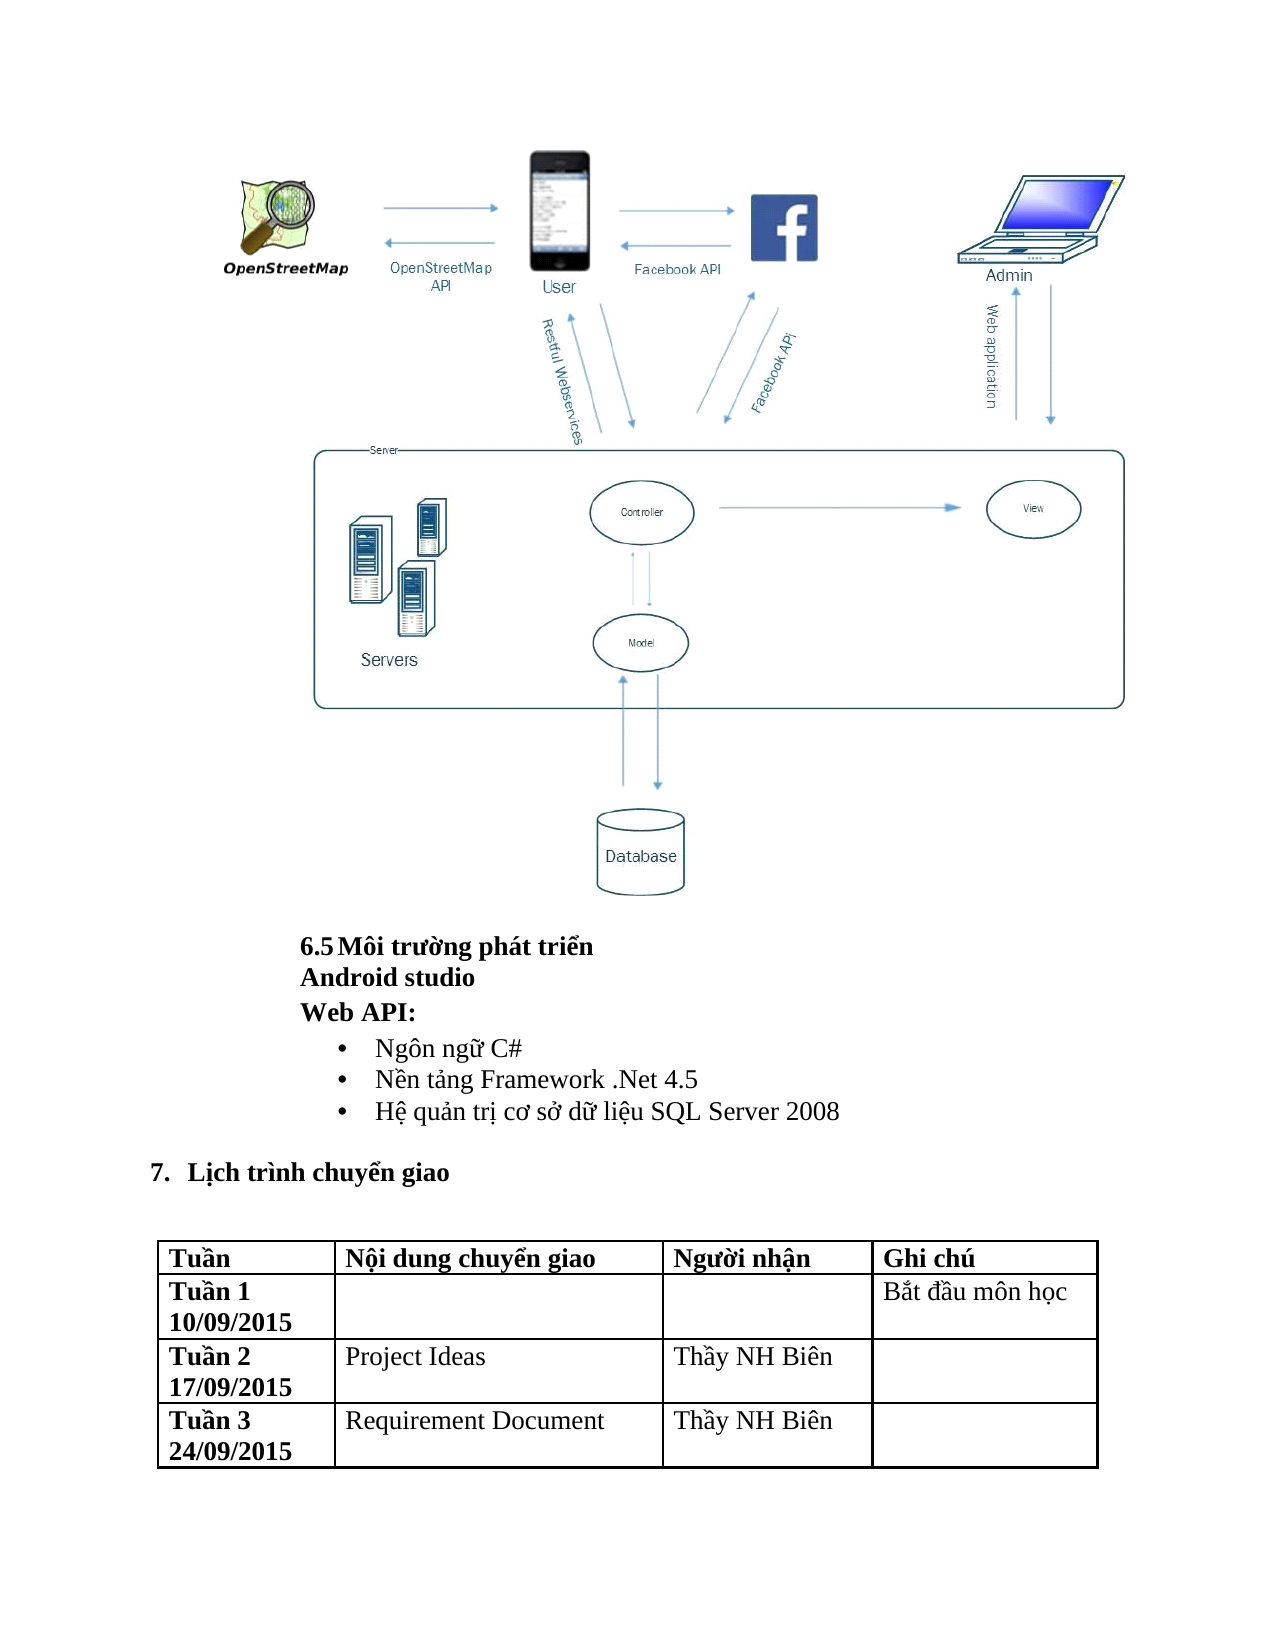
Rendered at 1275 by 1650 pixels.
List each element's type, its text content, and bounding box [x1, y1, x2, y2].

table_cell [664, 1275, 871, 1338]
table_cell Bắt đầu môn học [874, 1275, 1096, 1338]
list Ngôn ngữ C# [337, 1032, 1125, 1063]
table_cell [336, 1275, 662, 1338]
table_cell Thầy NH Biên [664, 1404, 871, 1466]
picture [223, 150, 1125, 896]
table_header Nội dung chuyển giao [336, 1242, 662, 1273]
table_header Người nhận [664, 1242, 871, 1273]
table_cell Project Ideas [336, 1340, 662, 1402]
list Nền tảng Framework .Net 4.5 [337, 1063, 1125, 1095]
table_header Tuần [159, 1242, 334, 1273]
table_cell Tuần 1 10/09/2015 [159, 1275, 334, 1338]
list Lịch trình chuyển giao [150, 1156, 1125, 1187]
table_cell Requirement Document [336, 1404, 662, 1466]
table_cell [874, 1404, 1096, 1466]
table_header Ghi chú [874, 1242, 1096, 1273]
text Android studio [225, 961, 1125, 992]
list Môi trường phát triển [300, 930, 1125, 961]
table_cell Thầy NH Biên [664, 1340, 871, 1402]
table_cell Tuần 2 17/09/2015 [159, 1340, 334, 1402]
list Hệ quản trị cơ sở dữ liệu SQL Server 2008 [337, 1095, 1125, 1126]
text Web API: [225, 997, 1125, 1028]
table_cell Tuần 3 24/09/2015 [159, 1404, 334, 1466]
table_cell [874, 1340, 1096, 1402]
